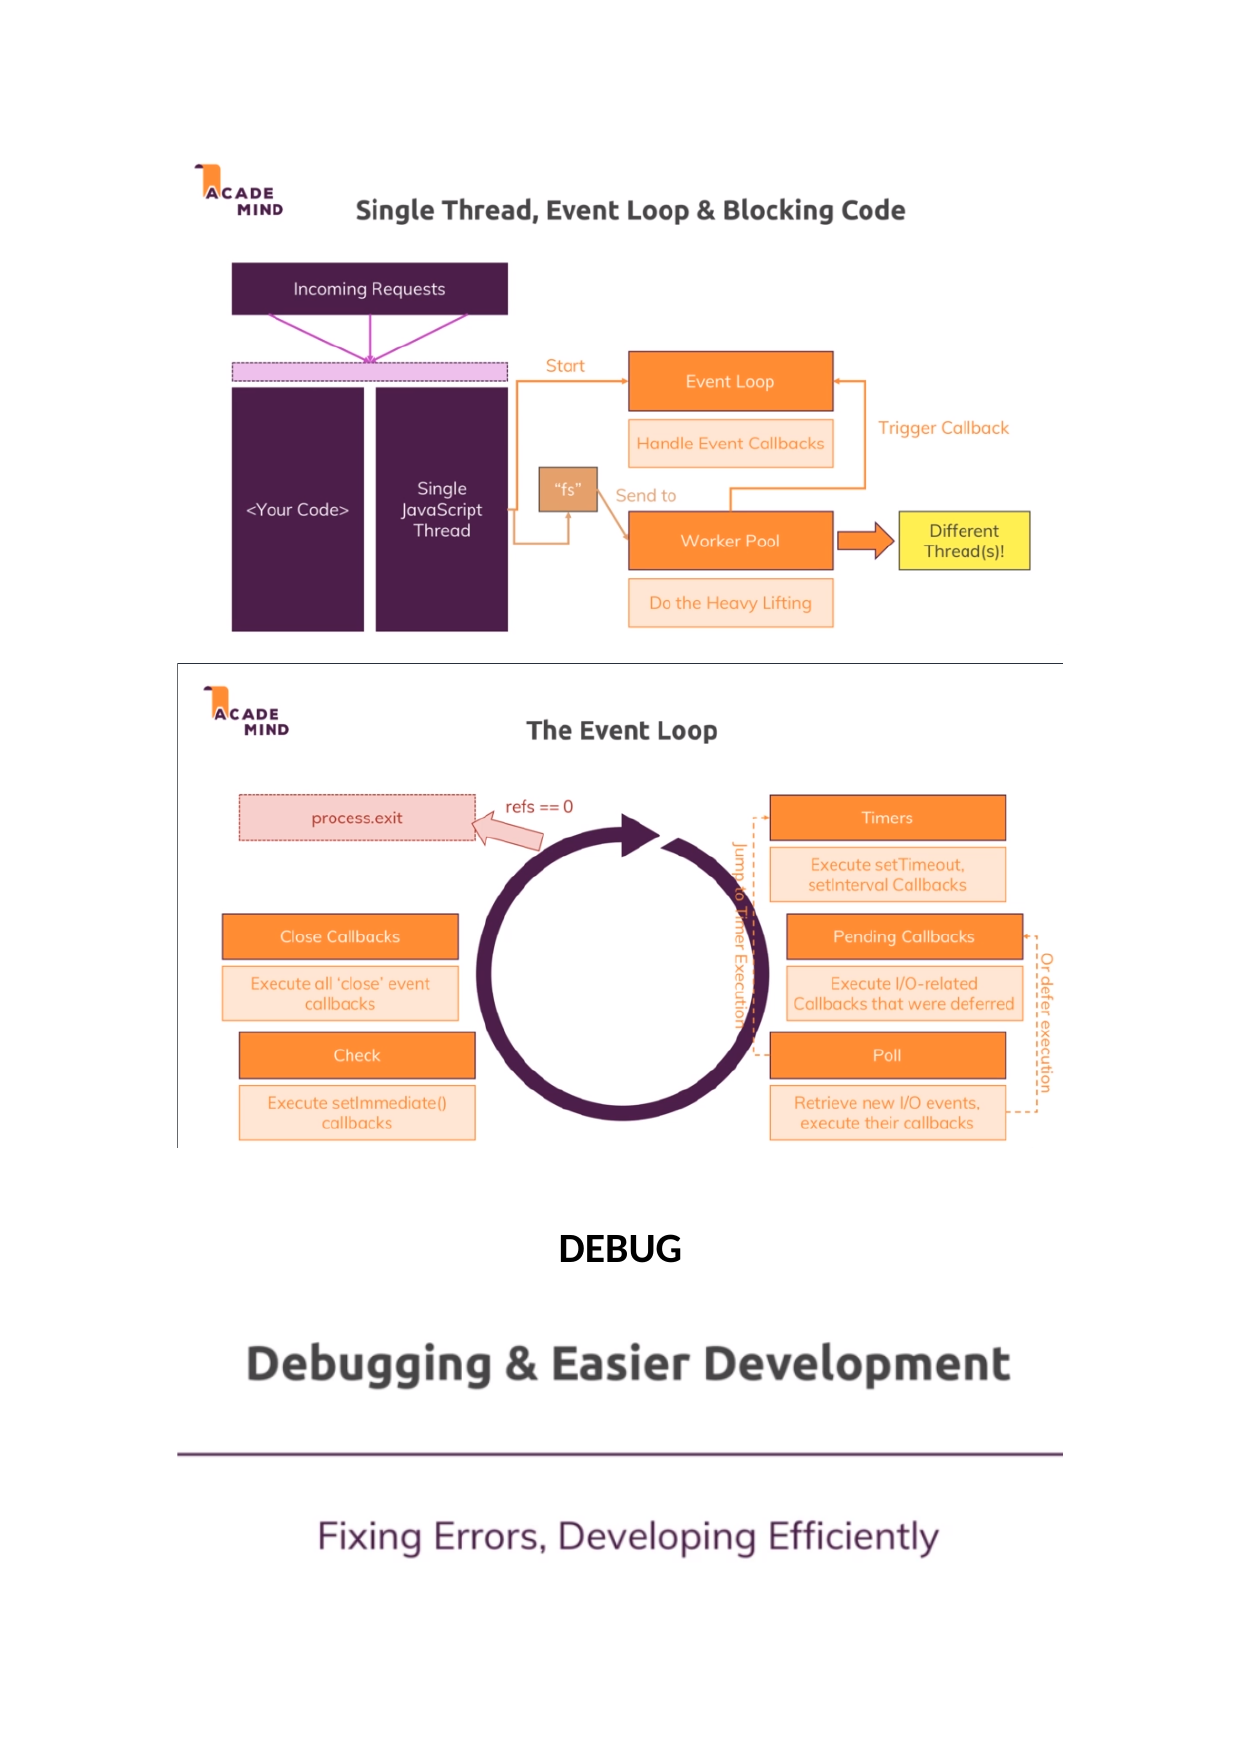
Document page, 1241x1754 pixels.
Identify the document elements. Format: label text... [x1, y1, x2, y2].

picture [177, 147, 1063, 645]
text DEBUG [177, 1222, 1063, 1273]
picture [177, 1293, 1063, 1592]
picture [177, 663, 1063, 1148]
